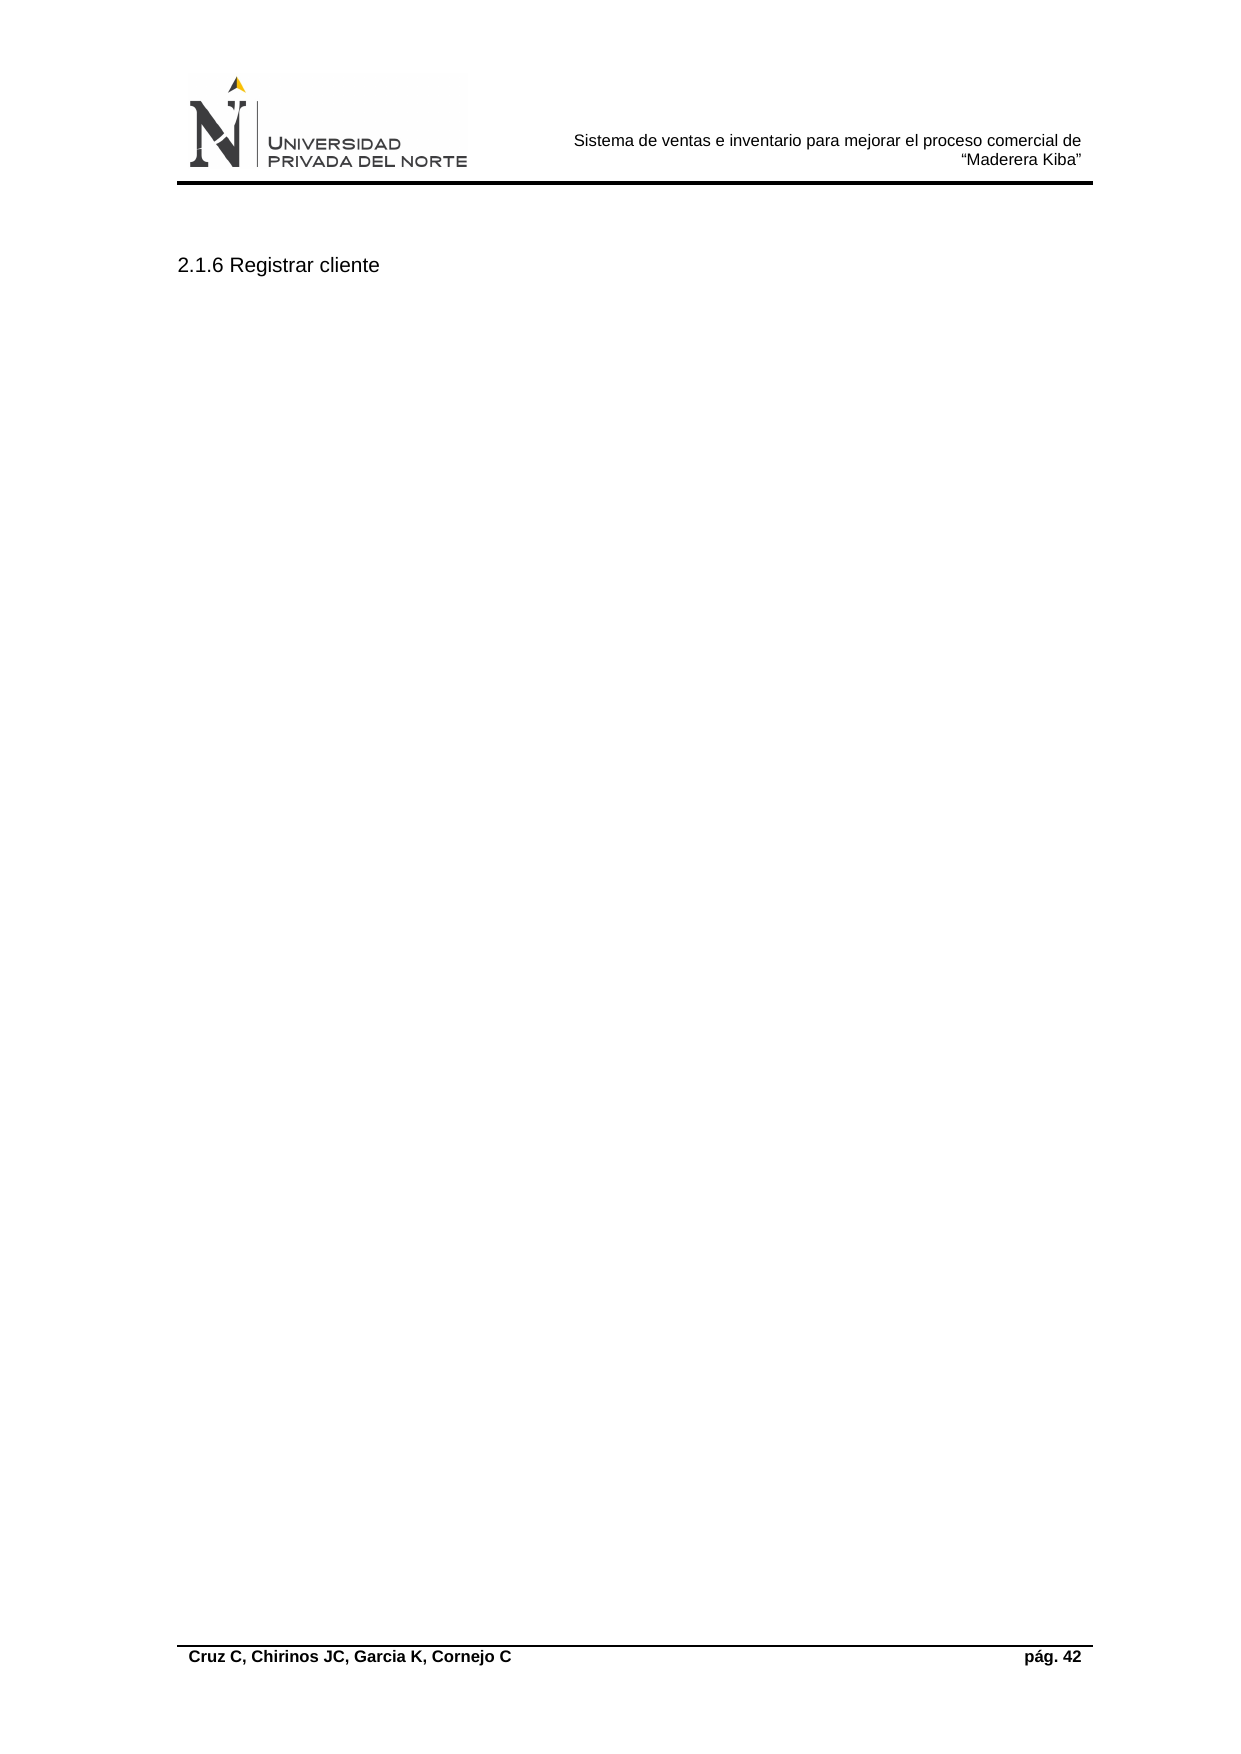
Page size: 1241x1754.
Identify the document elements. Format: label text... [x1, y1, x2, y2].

text 2.1.6 Registrar cliente [177, 253, 1092, 277]
picture [188, 73, 469, 169]
